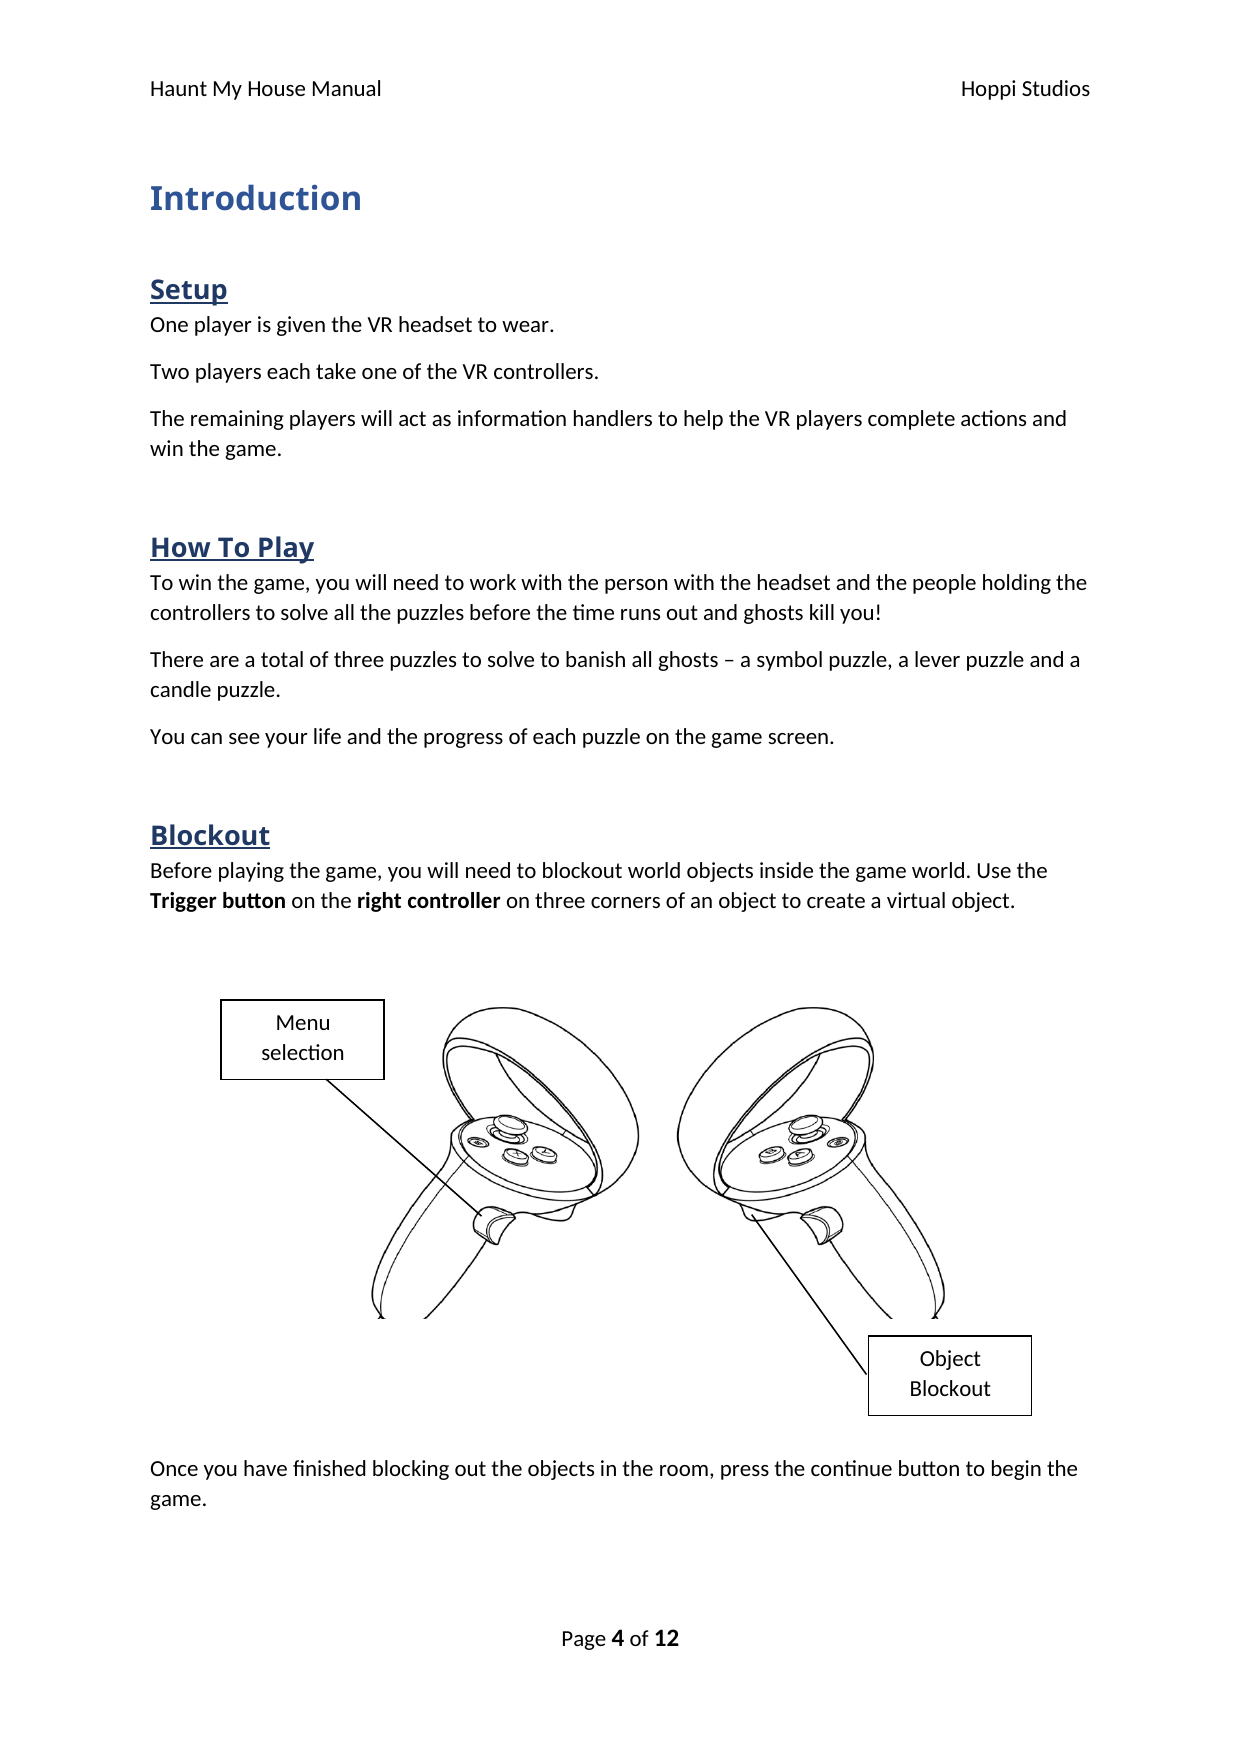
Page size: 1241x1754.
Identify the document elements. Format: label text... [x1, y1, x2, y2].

text To win the game, you will need to work with the person with the headset and the people holding the controllers to solve all the puzzles before the time runs out and ghosts kill you! [150, 568, 1090, 626]
subtitle Blockout [150, 816, 1090, 853]
text Two players each take one of the VR controllers. [150, 357, 1090, 386]
text Before playing the game, you will need to blockout world objects inside the game world. Use the Trigger button on the right controller on three corners of an object to create a virtual object. [150, 856, 1090, 914]
subtitle Introduction [150, 175, 1090, 220]
text You can see your life and the progress of each puzzle on the game screen. [150, 722, 1090, 750]
text The remaining players will act as information handlers to help the VR players complete actions and win the game. [150, 404, 1090, 463]
text Once you have finished blocking out the objects in the room, press the continue button to begin the game. [150, 1454, 1090, 1512]
subtitle Setup [150, 271, 1090, 308]
text One player is given the VR headset to wear. [150, 311, 1090, 339]
text There are a total of three puzzles to solve to banish all ghosts – a symbol puzzle, a lever puzzle and a candle puzzle. [150, 645, 1090, 703]
subtitle How To Play [150, 528, 1090, 565]
picture [350, 1005, 965, 1320]
